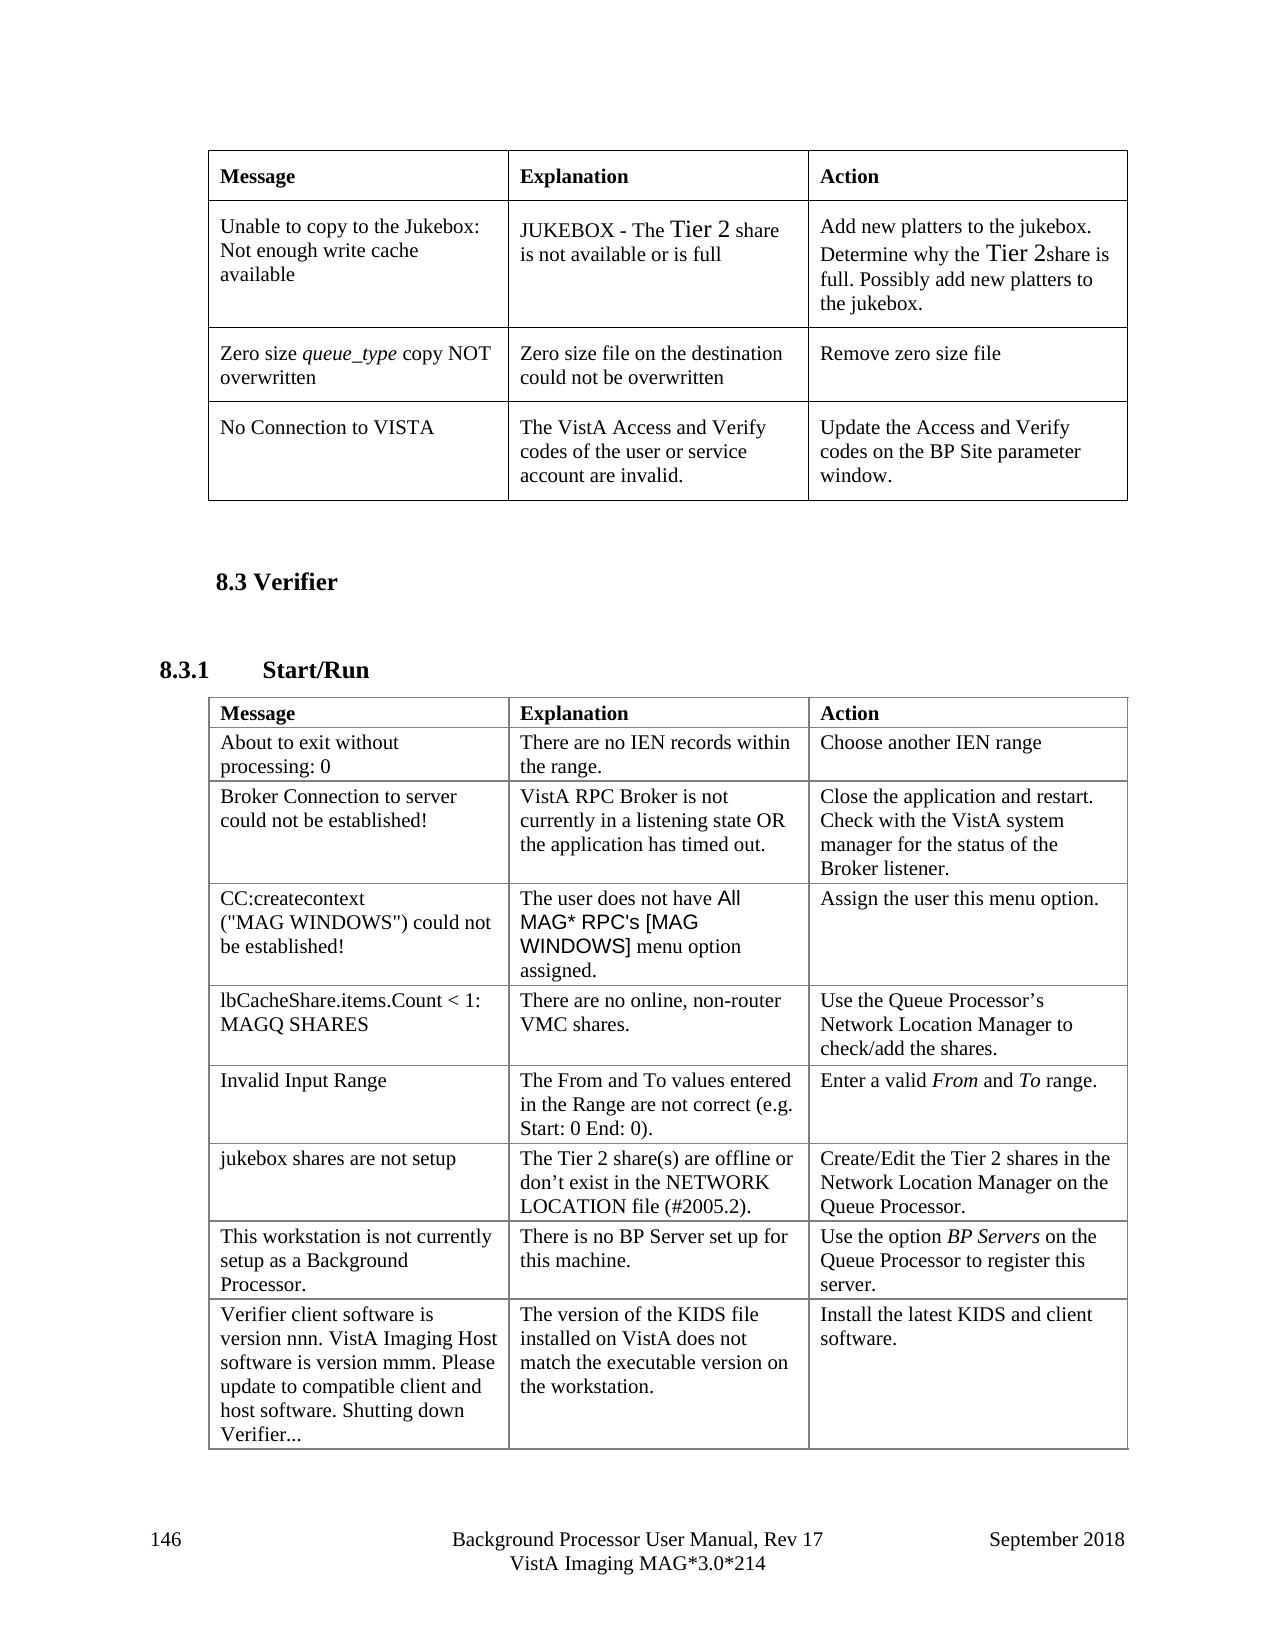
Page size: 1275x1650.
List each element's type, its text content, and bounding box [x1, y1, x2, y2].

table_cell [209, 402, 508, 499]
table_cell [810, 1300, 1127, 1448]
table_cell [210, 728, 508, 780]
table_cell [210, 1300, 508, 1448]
subtitle Start/Run [159, 656, 1125, 684]
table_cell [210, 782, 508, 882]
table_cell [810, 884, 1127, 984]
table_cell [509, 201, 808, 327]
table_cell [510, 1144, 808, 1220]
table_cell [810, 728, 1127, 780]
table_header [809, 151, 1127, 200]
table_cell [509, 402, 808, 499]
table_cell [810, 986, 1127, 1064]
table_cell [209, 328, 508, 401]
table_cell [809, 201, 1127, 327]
subtitle Verifier [216, 567, 1125, 596]
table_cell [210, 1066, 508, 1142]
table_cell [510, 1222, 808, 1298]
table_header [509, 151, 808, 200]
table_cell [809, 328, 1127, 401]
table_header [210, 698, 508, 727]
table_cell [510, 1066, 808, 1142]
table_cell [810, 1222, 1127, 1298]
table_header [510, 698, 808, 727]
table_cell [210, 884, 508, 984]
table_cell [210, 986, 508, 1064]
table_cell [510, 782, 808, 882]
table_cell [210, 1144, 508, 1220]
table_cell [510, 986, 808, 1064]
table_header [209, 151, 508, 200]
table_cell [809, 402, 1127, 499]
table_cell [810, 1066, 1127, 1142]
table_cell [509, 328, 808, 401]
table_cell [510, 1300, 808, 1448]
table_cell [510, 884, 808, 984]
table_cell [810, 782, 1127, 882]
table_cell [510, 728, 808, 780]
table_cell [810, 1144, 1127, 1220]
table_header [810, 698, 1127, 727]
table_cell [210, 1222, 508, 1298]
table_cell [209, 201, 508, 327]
